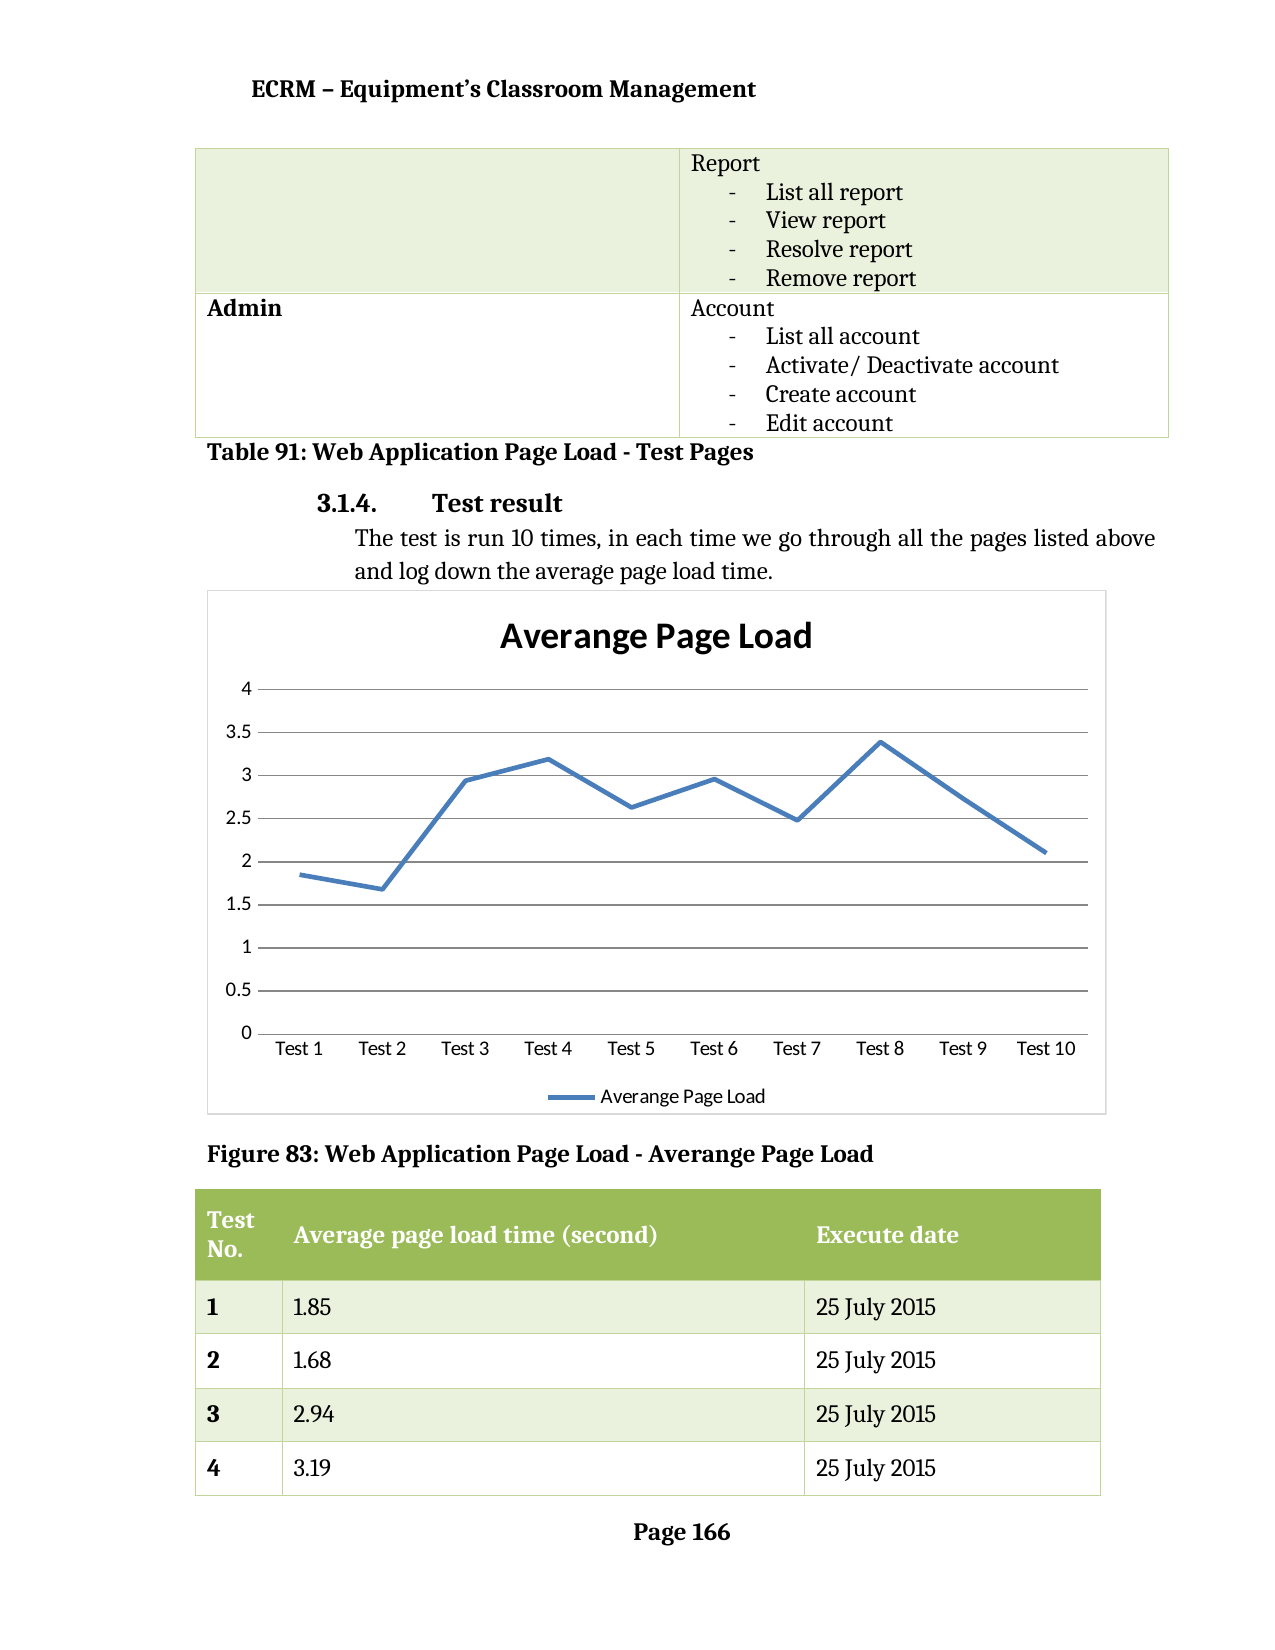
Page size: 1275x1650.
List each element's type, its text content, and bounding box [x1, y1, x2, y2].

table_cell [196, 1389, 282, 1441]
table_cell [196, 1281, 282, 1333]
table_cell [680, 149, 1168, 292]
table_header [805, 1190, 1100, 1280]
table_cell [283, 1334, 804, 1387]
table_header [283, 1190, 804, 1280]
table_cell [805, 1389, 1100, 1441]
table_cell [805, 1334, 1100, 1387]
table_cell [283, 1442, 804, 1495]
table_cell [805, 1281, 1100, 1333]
text Figure 83: Web Application Page Load - Averange Page Load [207, 1140, 1157, 1168]
list Test result [317, 488, 1157, 519]
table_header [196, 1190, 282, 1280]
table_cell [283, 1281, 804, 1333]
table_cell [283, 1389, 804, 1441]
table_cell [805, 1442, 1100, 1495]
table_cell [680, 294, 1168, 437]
text Table 91: Web Application Page Load - Test Pages [207, 438, 1157, 467]
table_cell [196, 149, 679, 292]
list The test is run 10 times, in each time we go through all the pages listed above and log down the average page load time. [354, 524, 1157, 585]
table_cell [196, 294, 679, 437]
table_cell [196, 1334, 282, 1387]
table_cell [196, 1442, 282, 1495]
